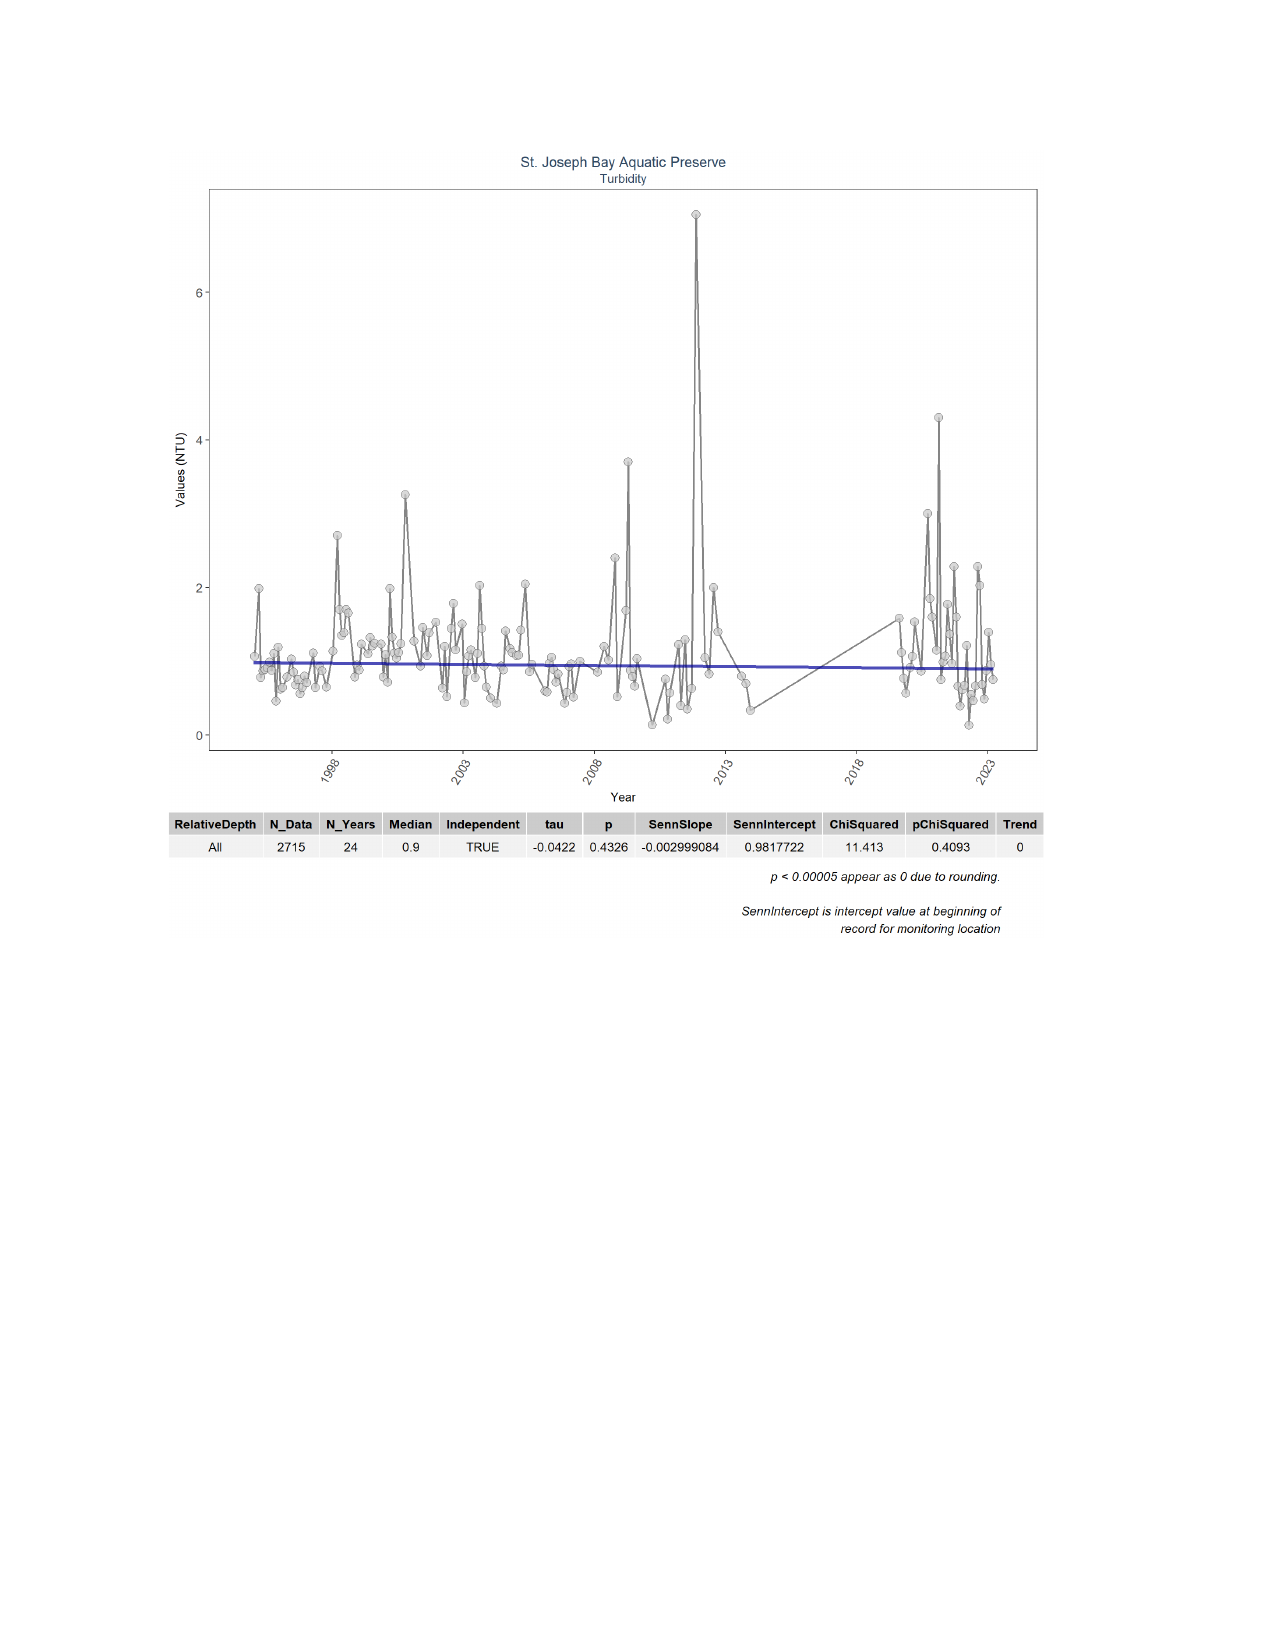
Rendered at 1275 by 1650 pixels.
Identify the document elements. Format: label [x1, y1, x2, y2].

picture [168, 150, 1044, 938]
